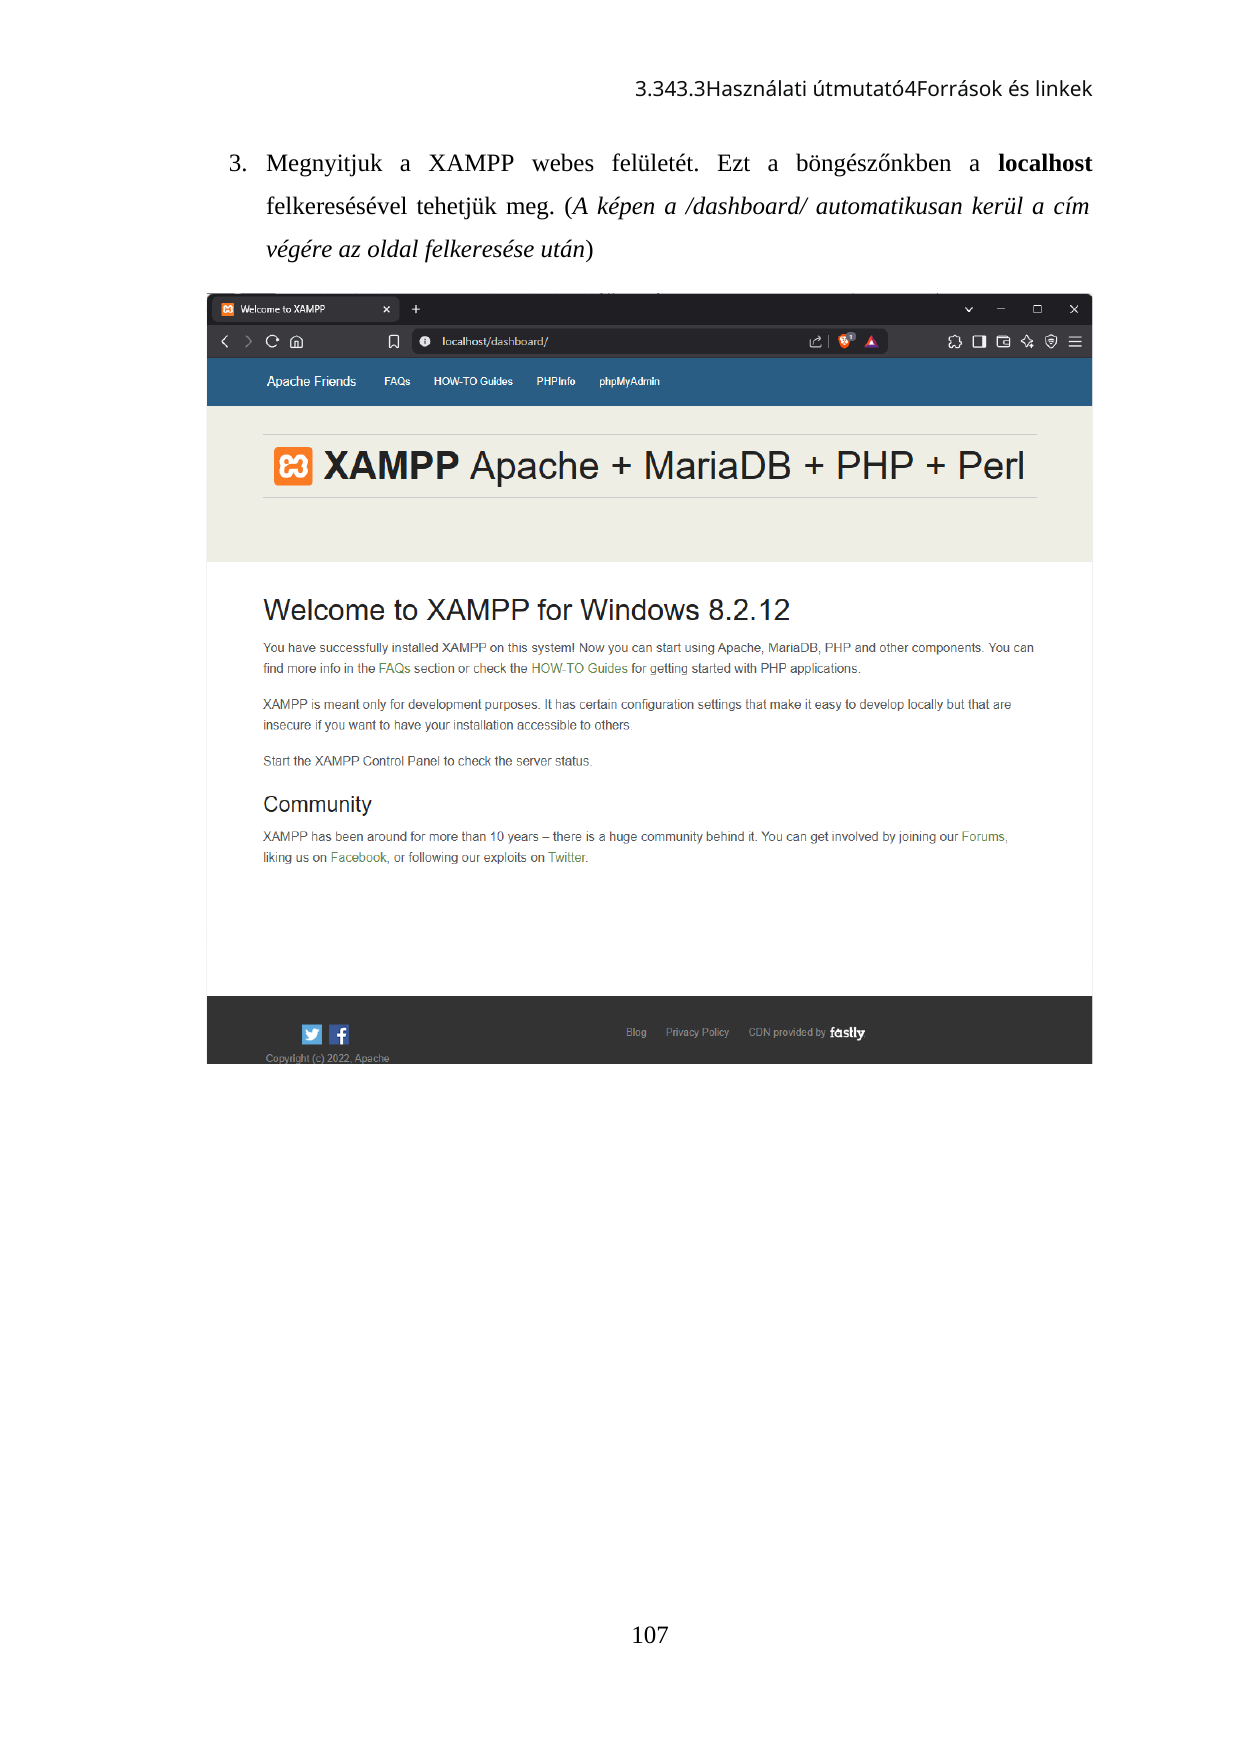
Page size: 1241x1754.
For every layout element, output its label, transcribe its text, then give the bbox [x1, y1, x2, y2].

list Megnyitjuk a XAMPP webes felületét. Ezt a böngészőnkben a localhost felkeresésével tehetjük meg. (A képen a /dashboard/ automatikusan kerül a cím végére az oldal felkeresése után) [229, 148, 1092, 263]
picture [206, 293, 1093, 1064]
